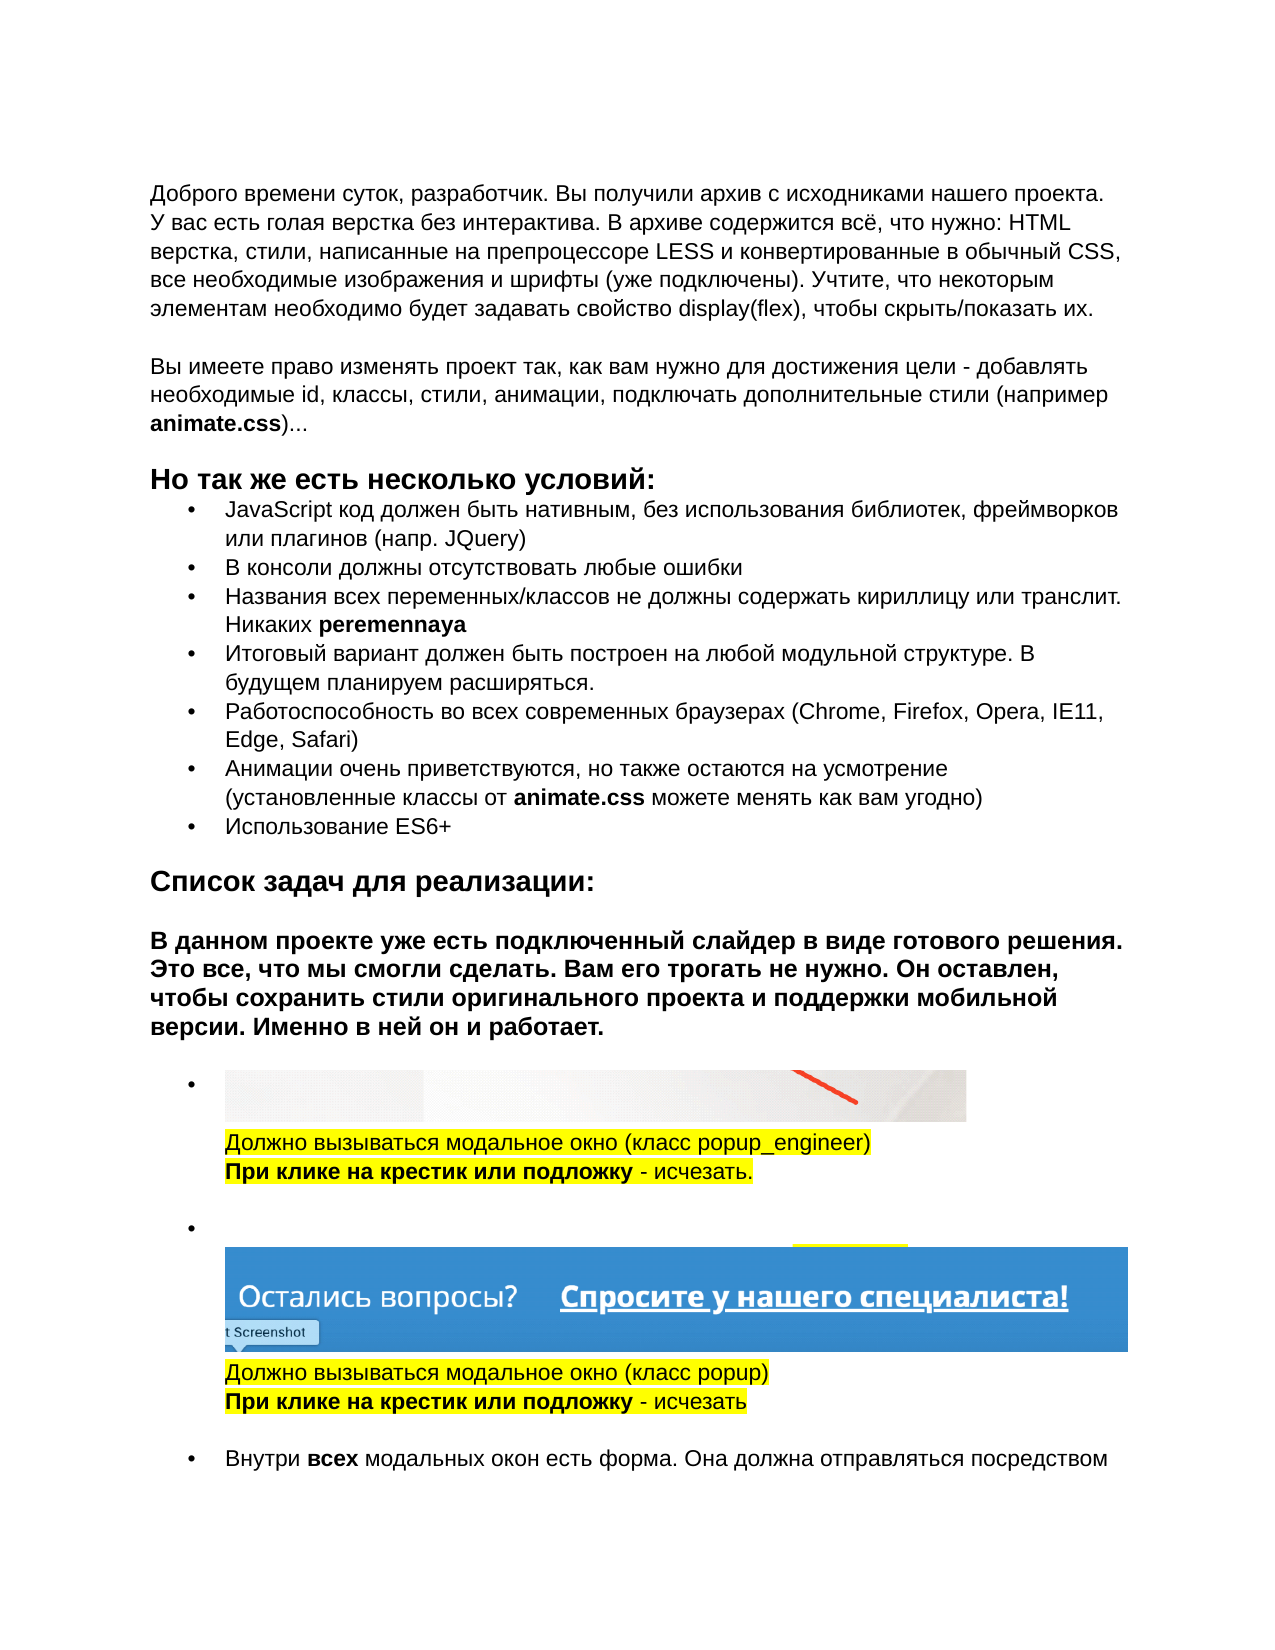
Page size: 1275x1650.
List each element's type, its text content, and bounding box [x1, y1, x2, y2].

list Анимации очень приветствуются, но также остаются на усмотрение (установленные классы от animate.css можете менять как вам угодно) [187, 754, 1125, 811]
list Названия всех переменных/классов не должны содержать кириллицу или транслит. Никаких peremennaya [187, 581, 1125, 639]
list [187, 1444, 1125, 1472]
list JavaScript код должен быть нативным, без использования библиотек, фреймворков или плагинов (напр. JQuery) [187, 495, 1125, 552]
text Но так же есть несколько условий: [150, 466, 1125, 495]
text Вы имеете право изменять проект так, как вам нужно для достижения цели - добавлять необходимые id, классы, стили, анимации, подключать дополнительные стили (например animate.css)... [150, 351, 1125, 437]
text Доброго времени суток, разработчик. Вы получили архив с исходниками нашего проекта. У вас есть голая верстка без интерактива. В архиве содержится всё, что нужно: HTML верстка, стили, написанные на препроцессоре LESS и конвертированные в обычный CSS, все необходимые изображения и шрифты (уже подключены). Учтите, что некоторым элементам необходимо будет задавать свойство display(flex), чтобы скрыть/показать их. [150, 179, 1125, 322]
text Список задач для реализации: [150, 869, 1125, 897]
list При клике на эту кнопку: Должно вызываться модальное окно (класс popup_engineer) При клике на крестик или подложку - исчезать. [187, 1070, 1125, 1214]
list Использование ES6+ [187, 811, 1125, 840]
text В данном проекте уже есть подключенный слайдер в виде готового решения. Это все, что мы смогли сделать. Вам его трогать не нужно. Он оставлен, чтобы сохранить стили оригинального проекта и поддержки мобильной версии. Именно в ней он и работает. [150, 926, 1125, 1041]
list Работоспособность во всех современных браузерах (Chrome, Firefox, Opera, IE11, Edge, Safari) [187, 696, 1125, 754]
list Итоговый вариант должен быть построен на любой модульной структуре. В будущем планируем расширяться. [187, 639, 1125, 696]
list В консоли должны отсутствовать любые ошибки [187, 552, 1125, 581]
list При клике на эти надписи: “Заказать обратный звонок” и “Спросите у нашего специалиста” Должно вызываться модальное окно (класс popup) При клике на крестик или подложку - исчезать [187, 1214, 1125, 1444]
